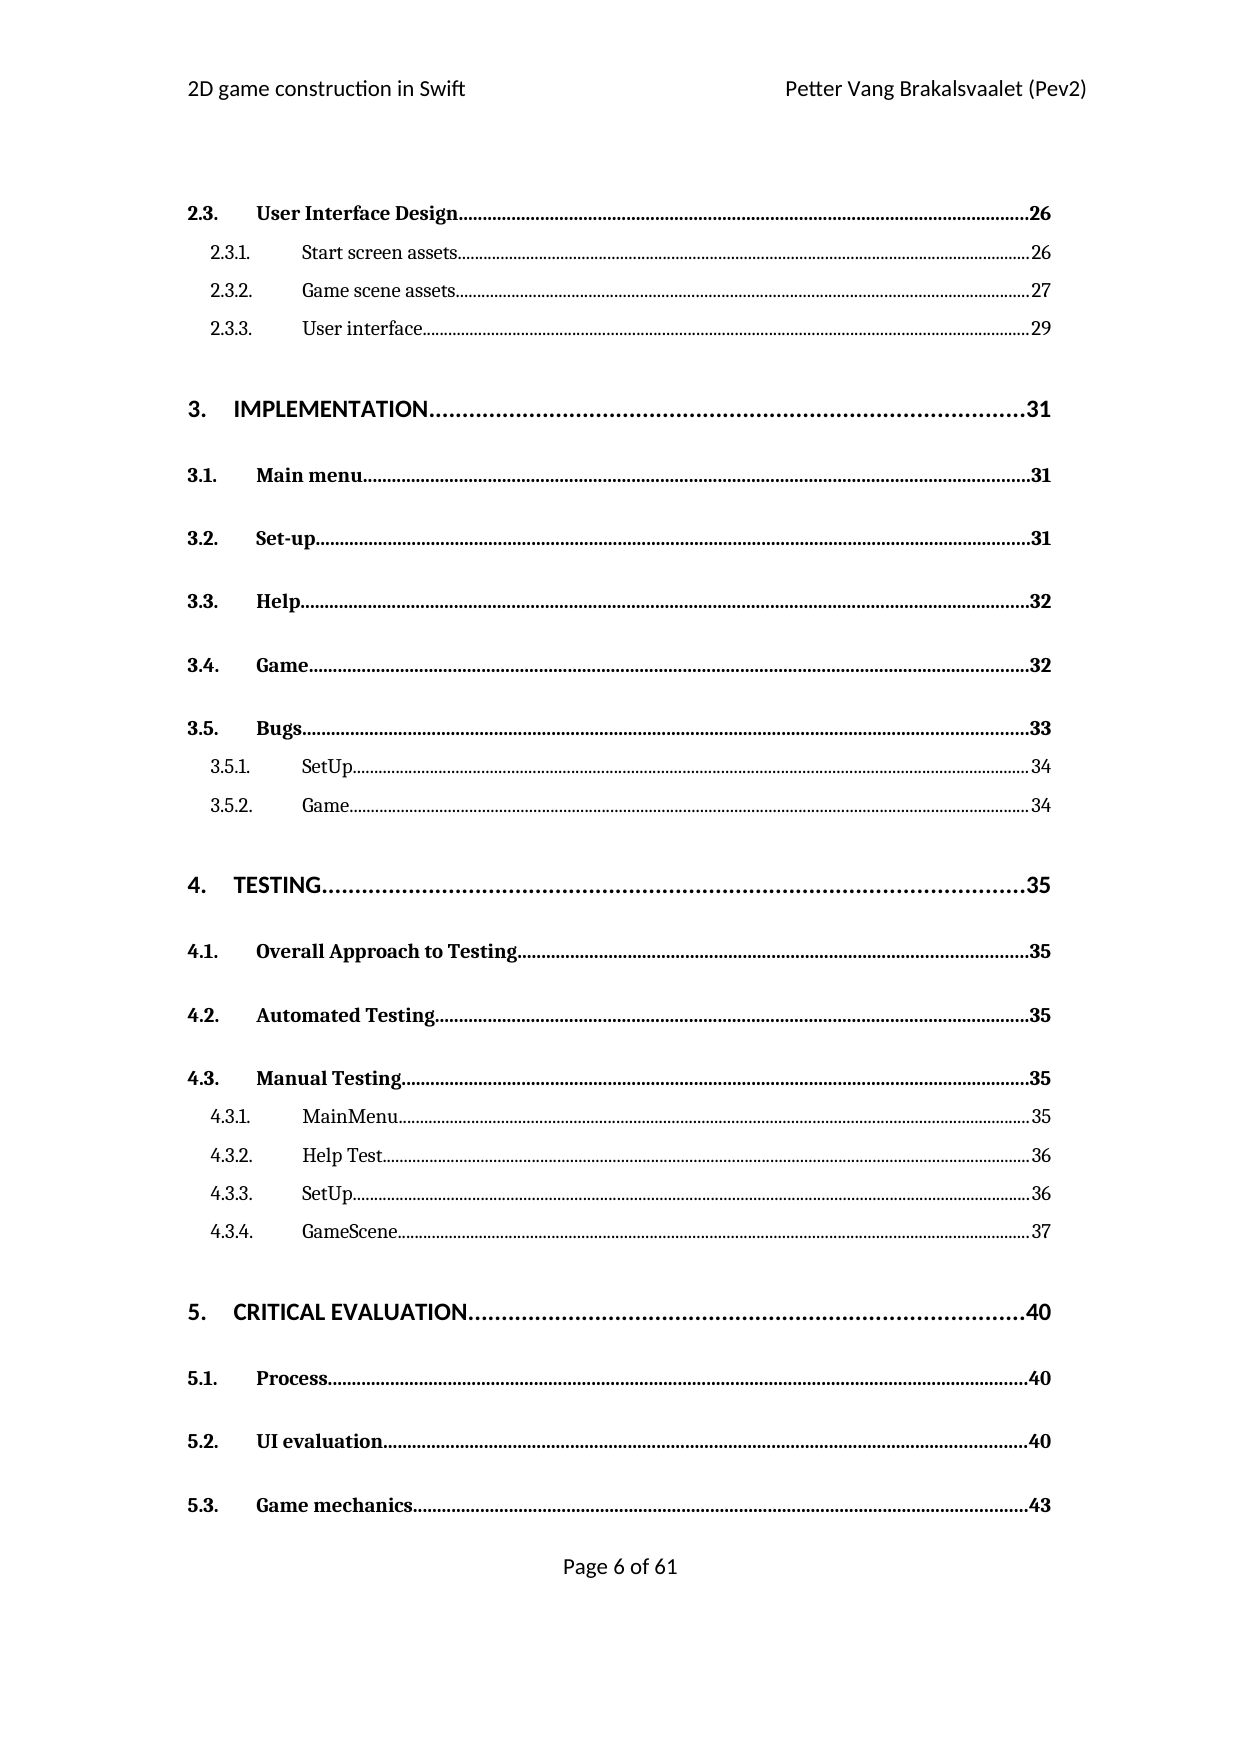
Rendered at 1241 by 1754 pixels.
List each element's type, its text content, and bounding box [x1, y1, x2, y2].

text 4.1. Overall Approach to Testing 35 [187, 940, 1053, 964]
text 3.2. Set-up 31 [187, 527, 1053, 551]
text 5.1. Process 40 [187, 1367, 1053, 1391]
text 4.2. Automated Testing 35 [187, 1003, 1053, 1027]
text 3.5.1. SetUp 34 [210, 755, 1053, 779]
text 3.5. Bugs 33 [187, 717, 1053, 741]
text 4. Testing 35 [187, 869, 1053, 900]
text 5.3. Game mechanics 43 [187, 1493, 1053, 1517]
text 3. Implementation 31 [187, 393, 1053, 423]
text 4.3.1. MainMenu 35 [210, 1105, 1053, 1129]
text 3.5.2. Game 34 [210, 793, 1053, 817]
text 4.3.4. GameScene 37 [210, 1220, 1053, 1244]
text 5. Critical Evaluation 40 [187, 1296, 1053, 1326]
text 4.3. Manual Testing 35 [187, 1067, 1053, 1091]
text 3.1. Main menu 31 [187, 463, 1053, 487]
text 2.3.3. User interface 29 [210, 317, 1053, 341]
text 4.3.2. Help Test 36 [210, 1143, 1053, 1167]
text 5.2. UI evaluation 40 [187, 1430, 1053, 1454]
text 3.4. Game 32 [187, 653, 1053, 677]
text 2.3. User Interface Design 26 [187, 202, 1053, 226]
text 2.3.2. Game scene assets 27 [210, 279, 1053, 303]
text 2.3.1. Start screen assets 26 [210, 240, 1053, 264]
text 3.3. Help 32 [187, 590, 1053, 614]
text 4.3.3. SetUp 36 [210, 1182, 1053, 1206]
